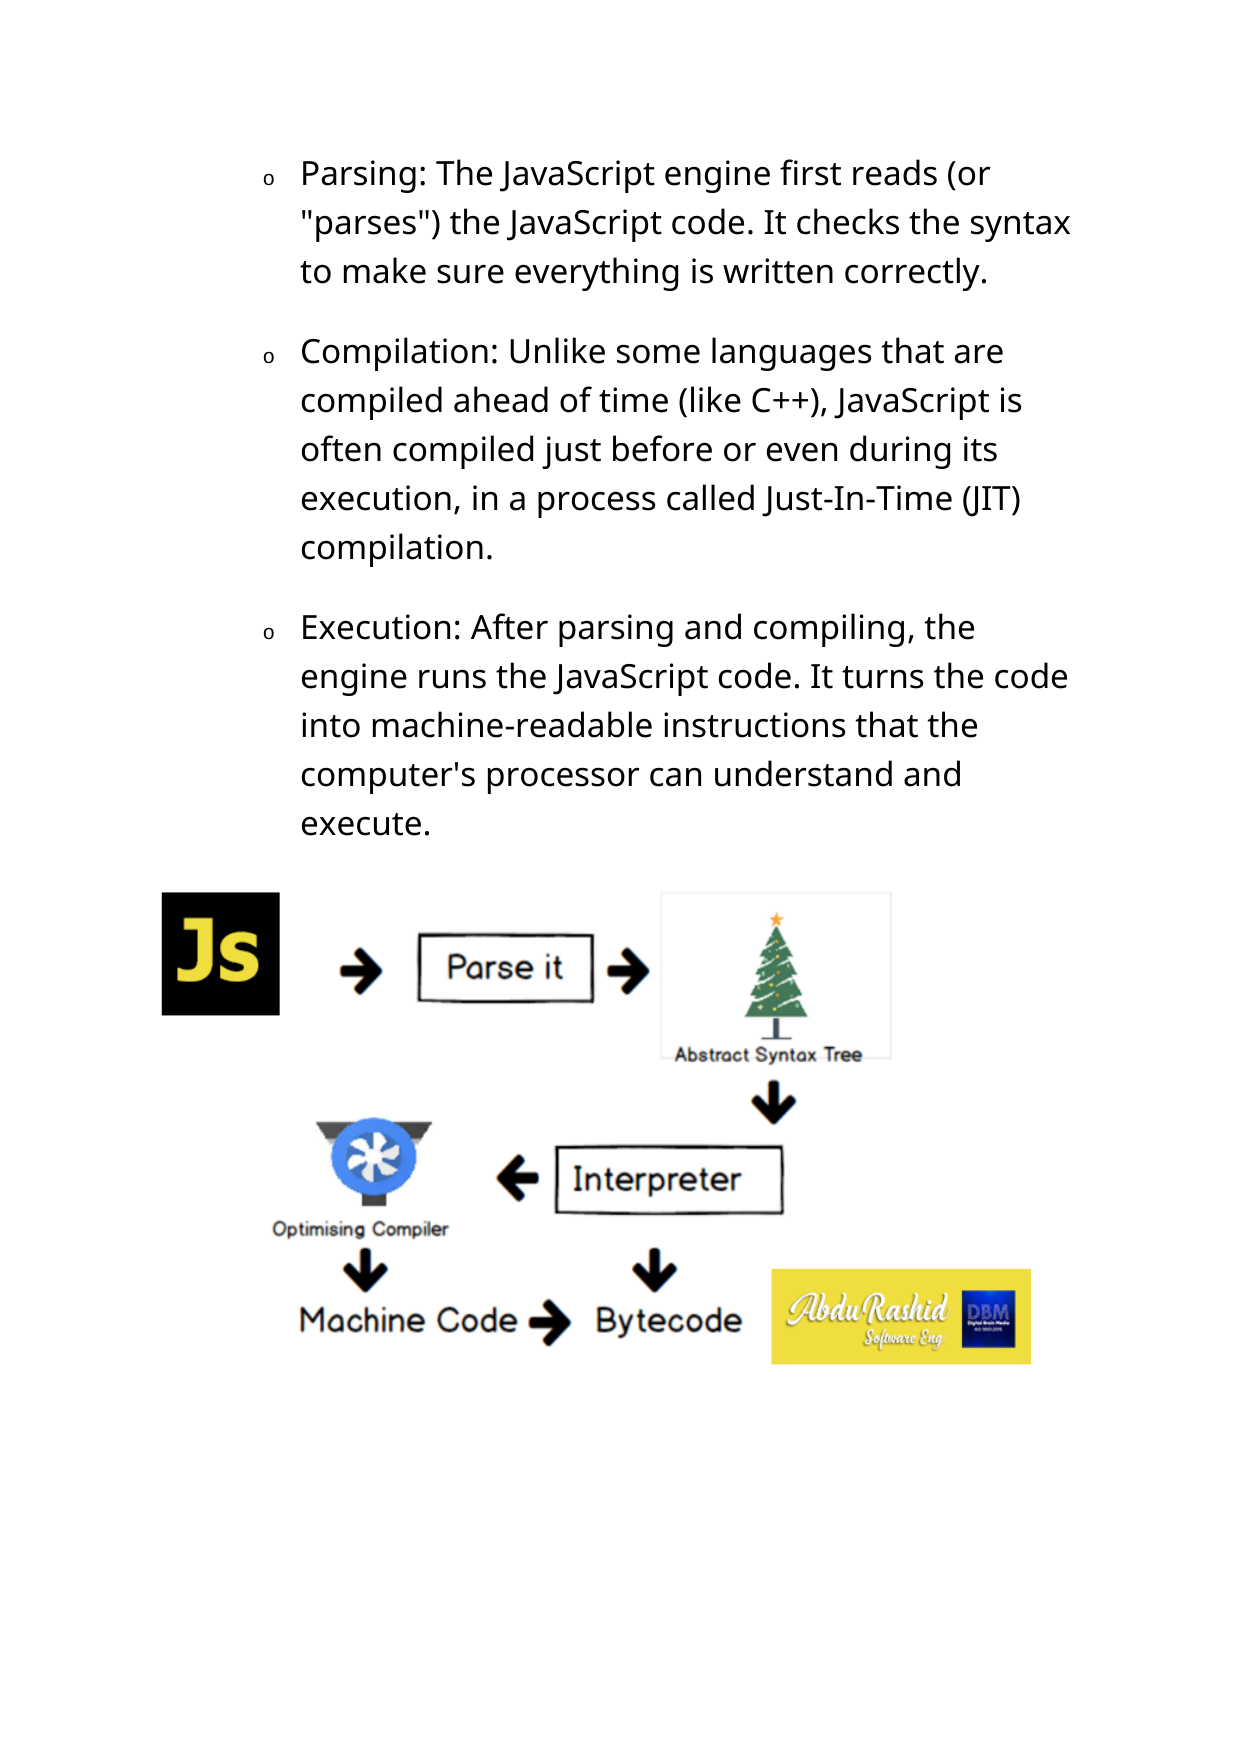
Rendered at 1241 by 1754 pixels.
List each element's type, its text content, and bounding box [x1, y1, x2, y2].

subtitle Execution: After parsing and compiling, the engine runs the JavaScript code. It turns the code into machine-readable instructions that the computer's processor can understand and execute. [262, 604, 1090, 845]
subtitle Parsing: The JavaScript engine first reads (or "parses") the JavaScript code. It checks the syntax to make sure everything is written correctly. [262, 150, 1090, 293]
subtitle Compilation: Unlike some languages that are compiled ahead of time (like C++), JavaScript is often compiled just before or even during its execution, in a process called Just-In-Time (JIT) compilation. [262, 328, 1090, 569]
picture [150, 880, 1043, 1377]
